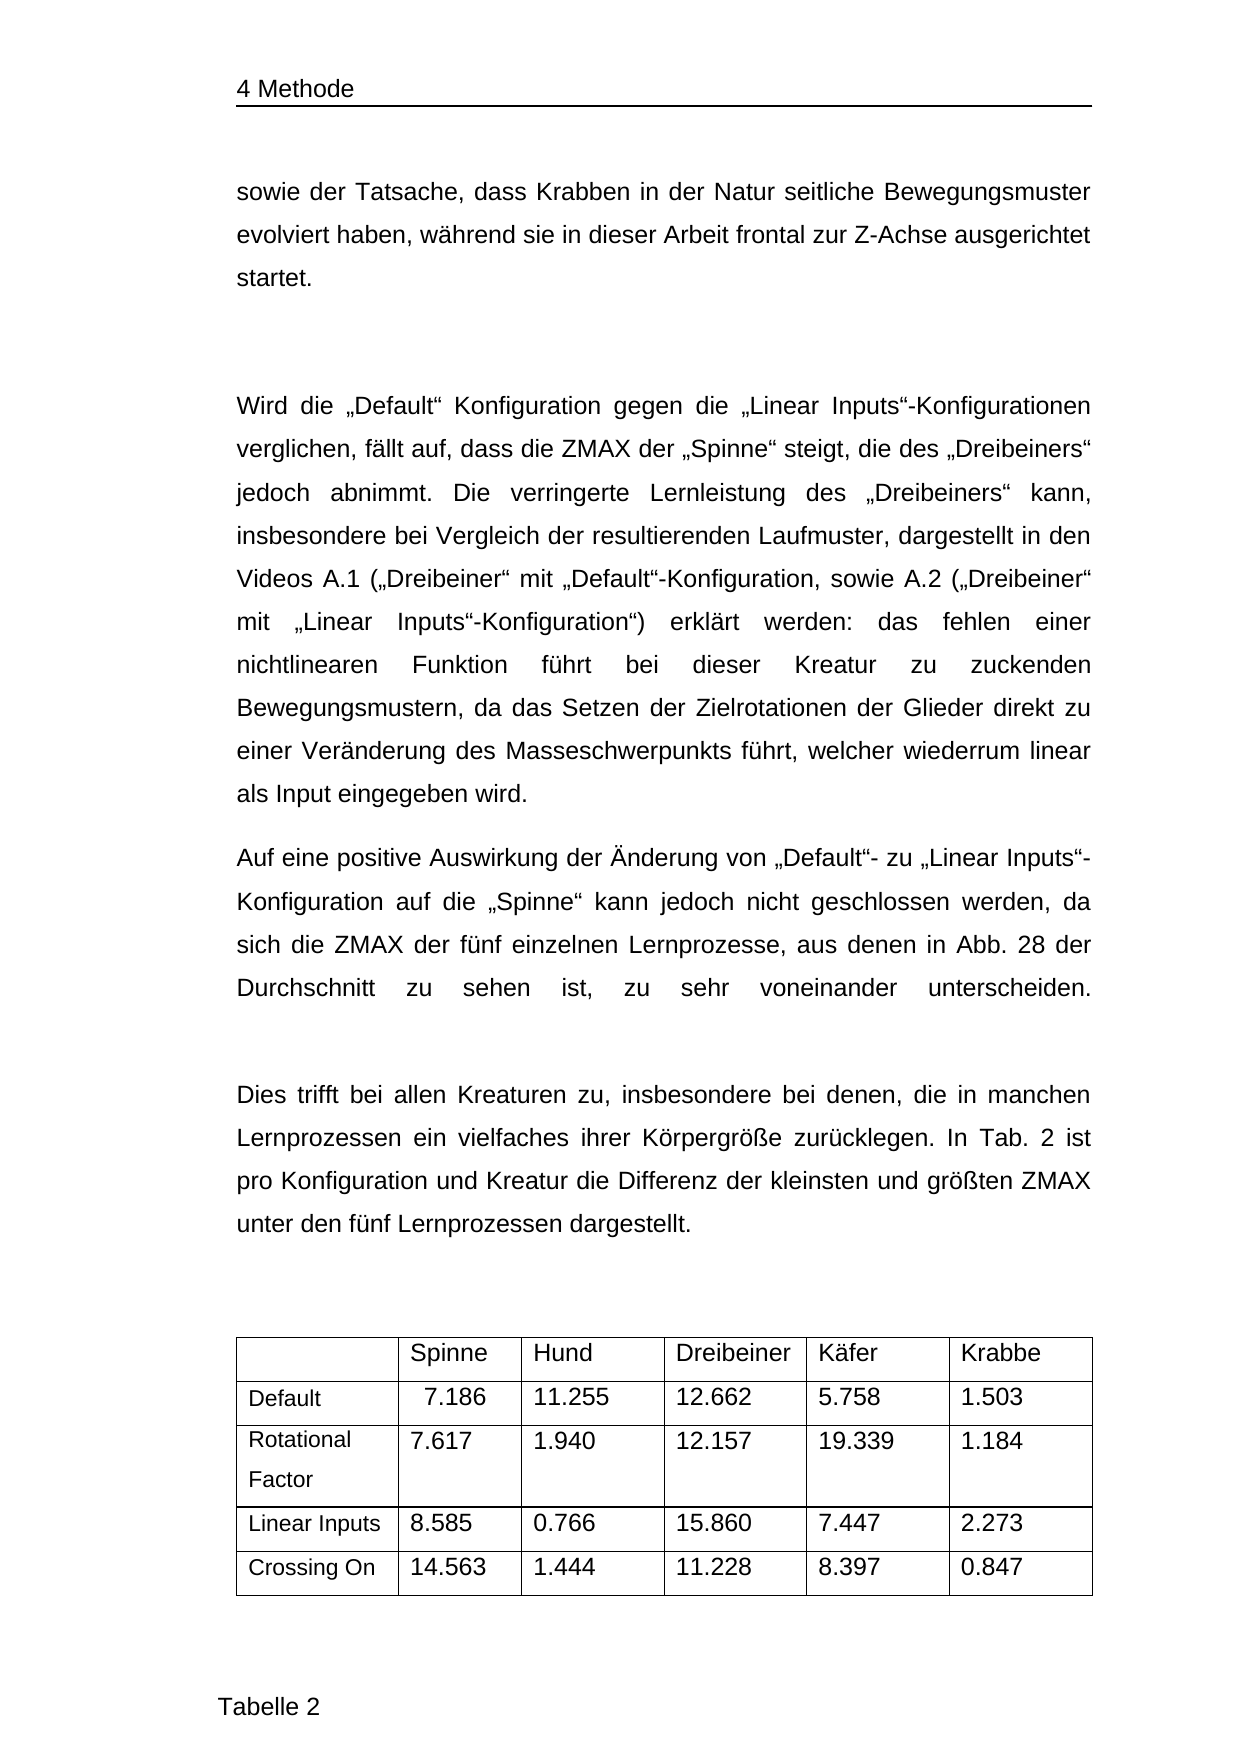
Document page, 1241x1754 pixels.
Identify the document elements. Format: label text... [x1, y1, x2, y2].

text Auf eine positive Auswirkung der Änderung von „Default“- zu „Linear Inputs“-Konfiguration auf die „Spinne“ kann jedoch nicht geschlossen werden, da sich die ZMAX der fünf einzelnen Lernprozesse, aus denen in Abb. 28 der Durchschnitt zu sehen ist, zu sehr voneinander unterscheiden. [236, 843, 1092, 1045]
table_cell 11.255 [522, 1382, 664, 1425]
table_cell 7.447 [807, 1508, 949, 1551]
table_cell 5.758 [807, 1382, 949, 1425]
table_cell Crossing On [237, 1552, 398, 1594]
table_cell 1.444 [522, 1552, 664, 1594]
table_header Dreibeiner [665, 1338, 806, 1381]
table_header Spinne [399, 1338, 521, 1381]
table_cell 15.860 [665, 1508, 806, 1551]
table_header [237, 1338, 398, 1381]
text Dies trifft bei allen Kreaturen zu, insbesondere bei denen, die in manchen Lernprozessen ein vielfaches ihrer Körpergröße zurücklegen. In Tab. 2 ist pro Konfiguration und Kreatur die Differenz der kleinsten und größten ZMAX unter den fünf Lernprozessen dargestellt. [236, 1080, 1092, 1238]
table_cell 8.585 [399, 1508, 521, 1551]
table_cell 19.339 [807, 1426, 949, 1506]
table_cell 1.940 [522, 1426, 664, 1506]
table_cell 12.662 [665, 1382, 806, 1425]
table_cell 11.228 [665, 1552, 806, 1594]
table_cell 7.186 [399, 1382, 521, 1425]
table_cell 0.766 [522, 1508, 664, 1551]
table_header Krabbe [950, 1338, 1092, 1381]
table_cell 7.617 [399, 1426, 521, 1506]
table_cell 1.503 [950, 1382, 1092, 1425]
table_cell Linear Inputs [237, 1508, 398, 1551]
table_cell 14.563 [399, 1552, 521, 1594]
table_cell 12.157 [665, 1426, 806, 1506]
table_header Käfer [807, 1338, 949, 1381]
text Wird die „Default“ Konfiguration gegen die „Linear Inputs“-Konfigurationen verglichen, fällt auf, dass die ZMAX der „Spinne“ steigt, die des „Dreibeiners“ jedoch abnimmt. Die verringerte Lernleistung des „Dreibeiners“ kann, insbesondere bei Vergleich der resultierenden Laufmuster, dargestellt in den Videos A.1 („Dreibeiner“ mit „Default“-Konfiguration, sowie A.2 („Dreibeiner“ mit „Linear Inputs“-Konfiguration“) erklärt werden: das fehlen einer nichtlinearen Funktion führt bei dieser Kreatur zu zuckenden Bewegungsmustern, da das Setzen der Zielrotationen der Glieder direkt zu einer Veränderung des Masseschwerpunkts führt, welcher wiederrum linear als Input eingegeben wird. [236, 391, 1092, 808]
table_cell 1.184 [950, 1426, 1092, 1506]
table_header Hund [522, 1338, 664, 1381]
table_cell Default [237, 1382, 398, 1425]
table_cell 2.273 [950, 1508, 1092, 1551]
table_cell 8.397 [807, 1552, 949, 1594]
table_cell 0.847 [950, 1552, 1092, 1594]
table_cell Rotational Factor [237, 1426, 398, 1506]
